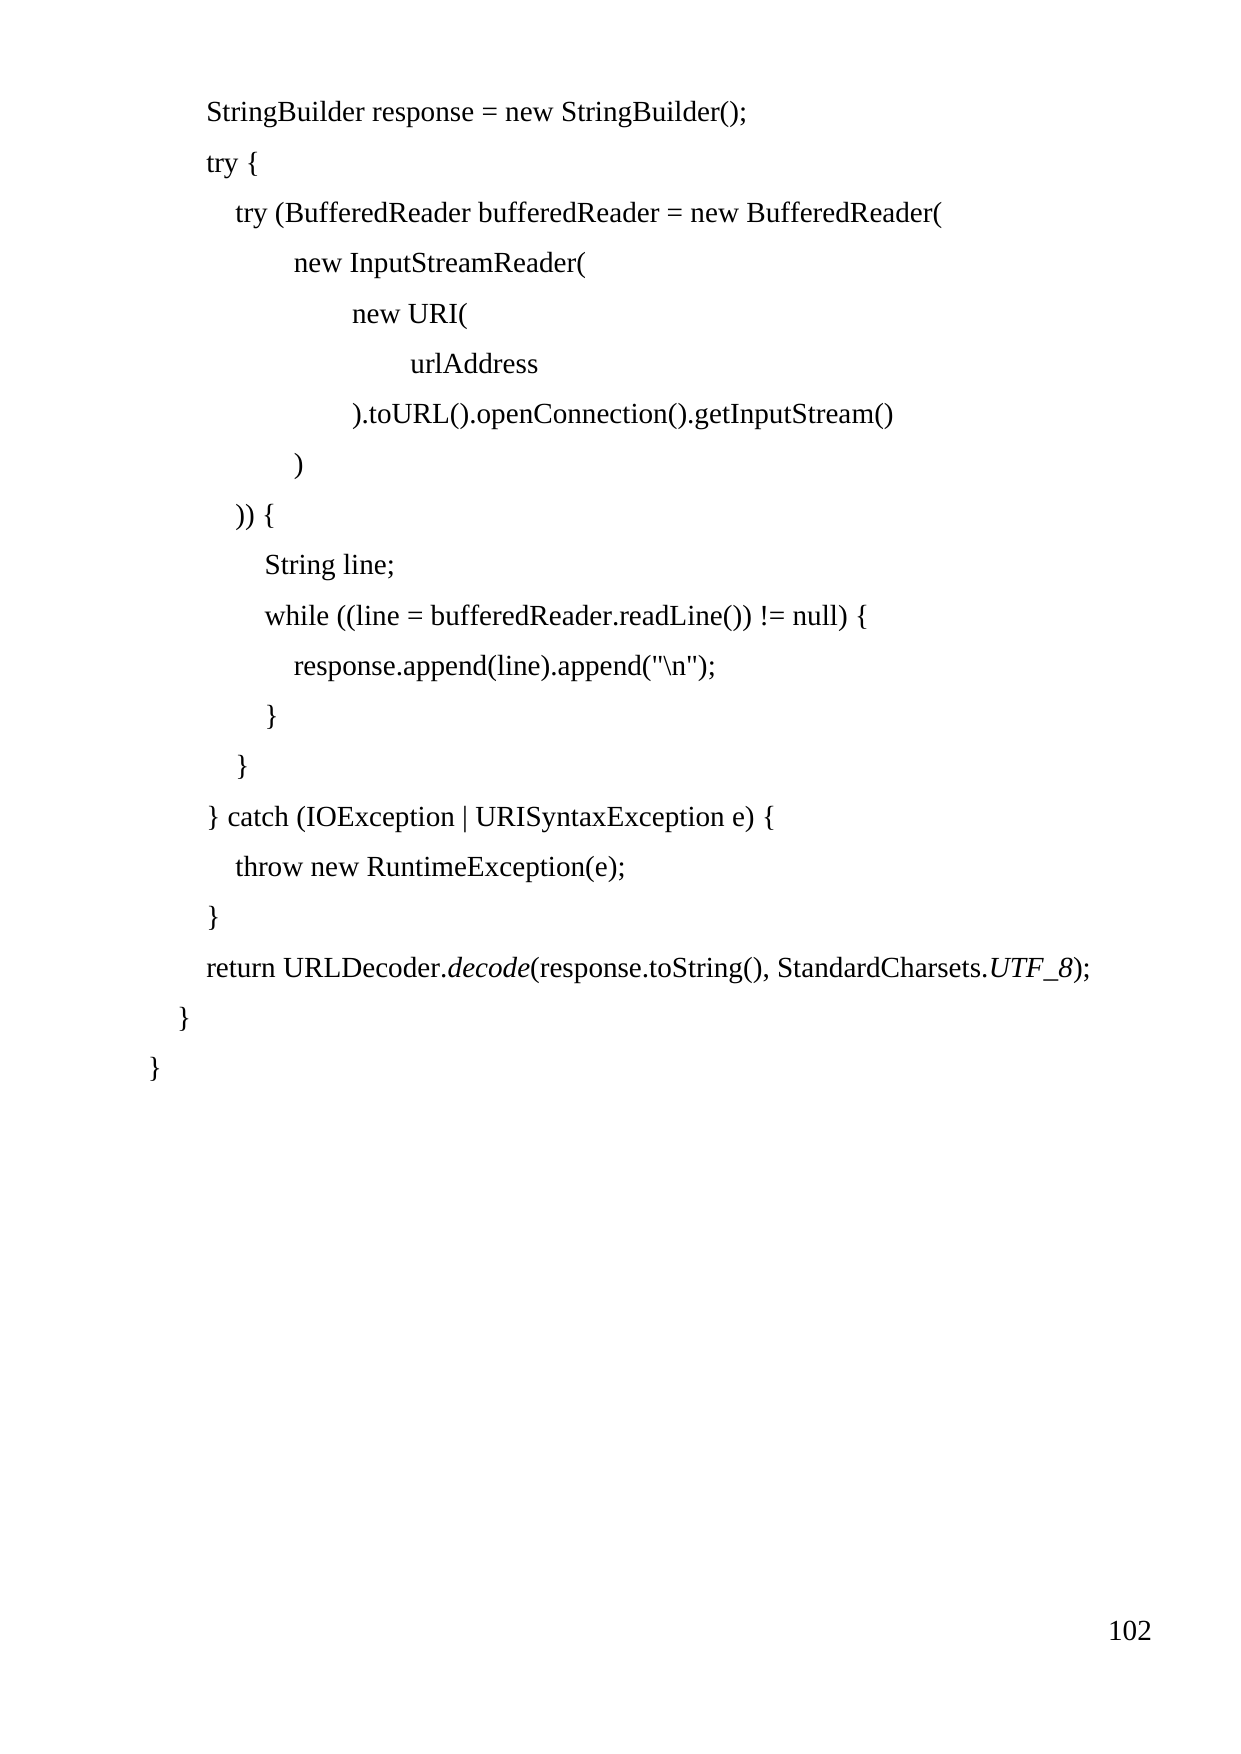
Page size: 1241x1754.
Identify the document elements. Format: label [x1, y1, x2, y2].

text [148, 94, 1152, 1084]
